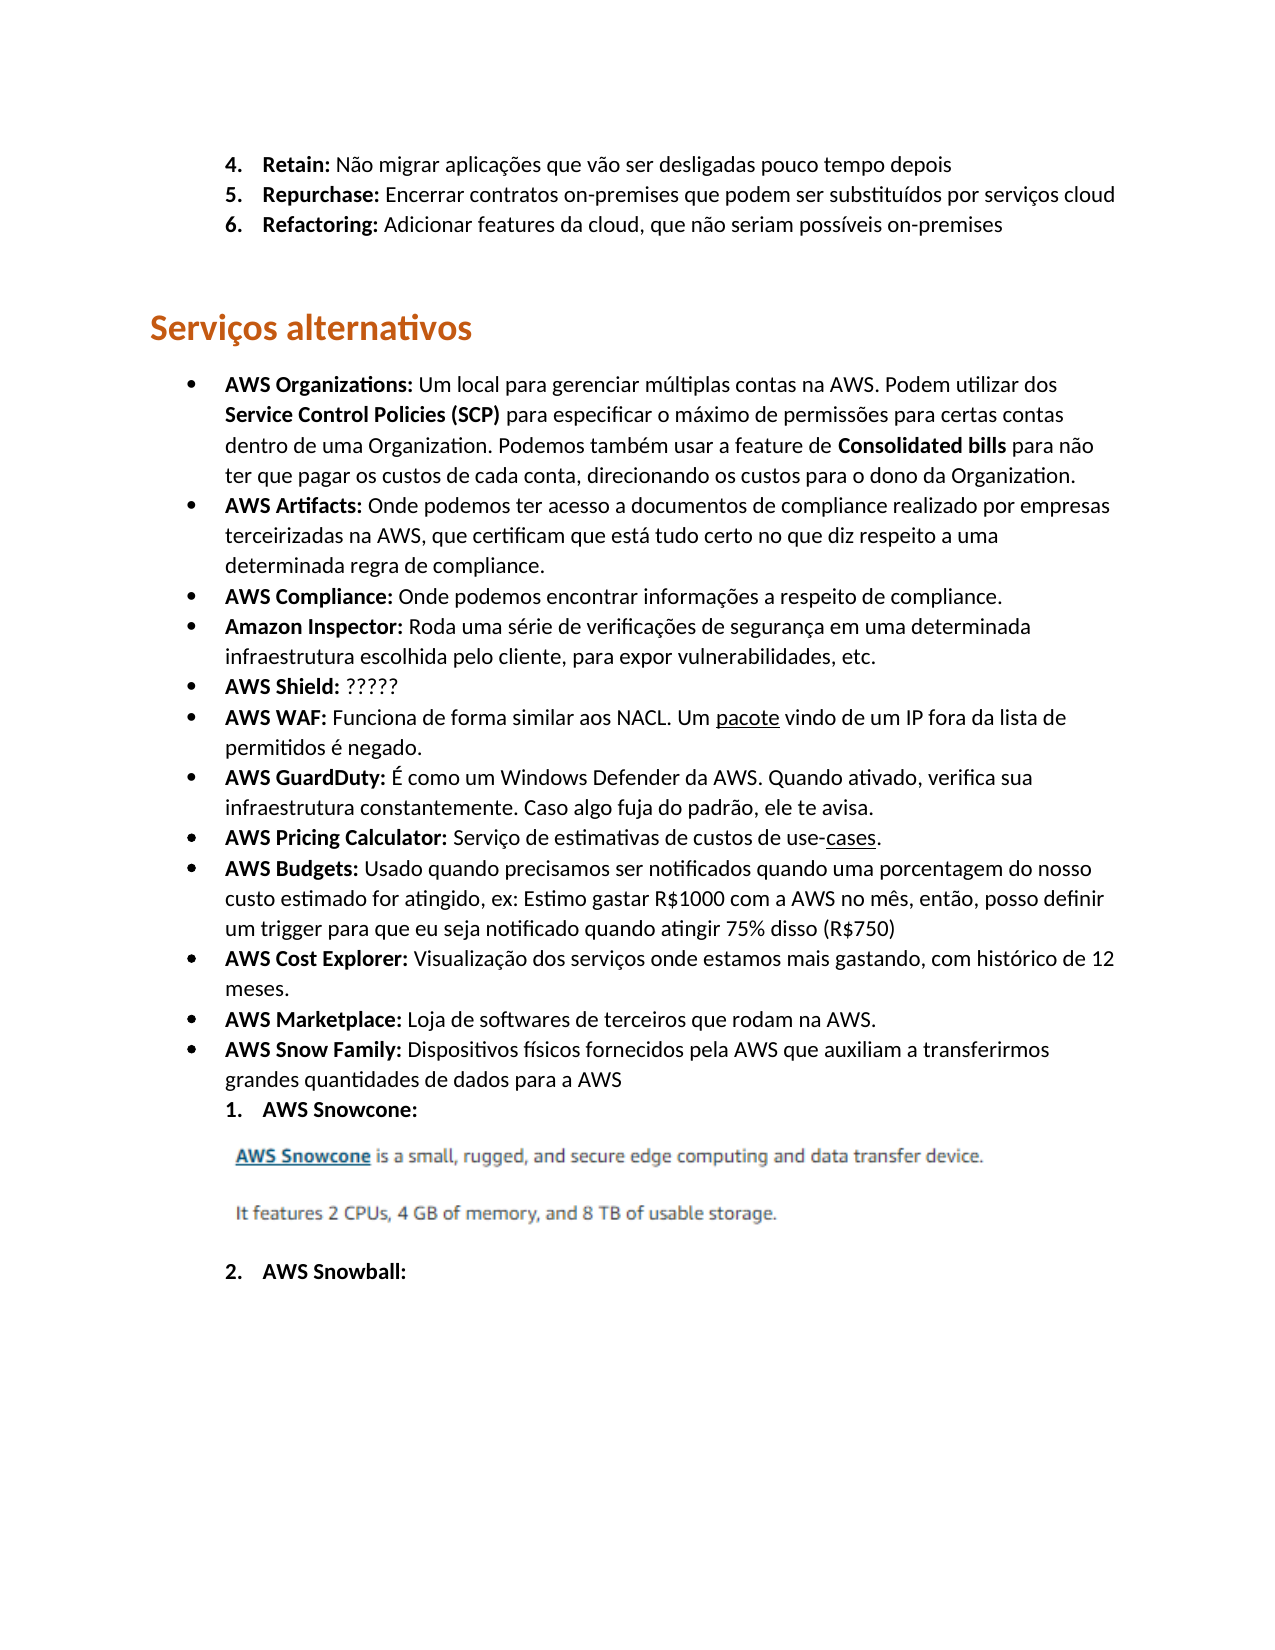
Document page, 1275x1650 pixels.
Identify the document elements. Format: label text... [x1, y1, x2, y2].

list AWS WAF: Funciona de forma similar aos NACL. Um pacote vindo de um IP fora da lista de permitidos é negado. [187, 703, 1125, 761]
list AWS Pricing Calculator: Serviço de estimativas de custos de use-cases. [187, 823, 1125, 851]
list AWS Snowcone: [225, 1095, 1125, 1123]
list AWS Organizations: Um local para gerenciar múltiplas contas na AWS. Podem utilizar dos Service Control Policies (SCP) para especificar o máximo de permissões para certas contas dentro de uma Organization. Podemos também usar a feature de Consolidated bills para não ter que pagar os custos de cada conta, direcionando os custos para o dono da Organization. [187, 370, 1125, 489]
list Amazon Inspector: Roda uma série de verificações de segurança em uma determinada infraestrutura escolhida pelo cliente, para expor vulnerabilidades, etc. [187, 612, 1125, 670]
list AWS Budgets: Usado quando precisamos ser notificados quando uma porcentagem do nosso custo estimado for atingido, ex: Estimo gastar R$1000 com a AWS no mês, então, posso definir um trigger para que eu seja notificado quando atingir 75% disso (R$750) [187, 854, 1125, 942]
list AWS Compliance: Onde podemos encontrar informações a respeito de compliance. [187, 582, 1125, 610]
list AWS Marketplace: Loja de softwares de terceiros que rodam na AWS. [187, 1005, 1125, 1033]
list AWS Snowball: [225, 1257, 1125, 1285]
list Retain: Não migrar aplicações que vão ser desligadas pouco tempo depois [225, 150, 1125, 178]
list Repurchase: Encerrar contratos on-premises que podem ser substituídos por serviços cloud [225, 180, 1125, 208]
text Serviços alternativos [150, 304, 1125, 350]
list AWS Shield: ????? [187, 672, 1125, 700]
picture [225, 1142, 998, 1239]
list AWS Snow Family: Dispositivos físicos fornecidos pela AWS que auxiliam a transferirmos grandes quantidades de dados para a AWS [187, 1035, 1125, 1093]
list AWS Cost Explorer: Visualização dos serviços onde estamos mais gastando, com histórico de 12 meses. [187, 944, 1125, 1002]
list AWS Artifacts: Onde podemos ter acesso a documentos de compliance realizado por empresas terceirizadas na AWS, que certificam que está tudo certo no que diz respeito a uma determinada regra de compliance. [187, 491, 1125, 579]
list AWS GuardDuty: É como um Windows Defender da AWS. Quando ativado, verifica sua infraestrutura constantemente. Caso algo fuja do padrão, ele te avisa. [187, 763, 1125, 821]
list Refactoring: Adicionar features da cloud, que não seriam possíveis on-premises [225, 210, 1125, 238]
